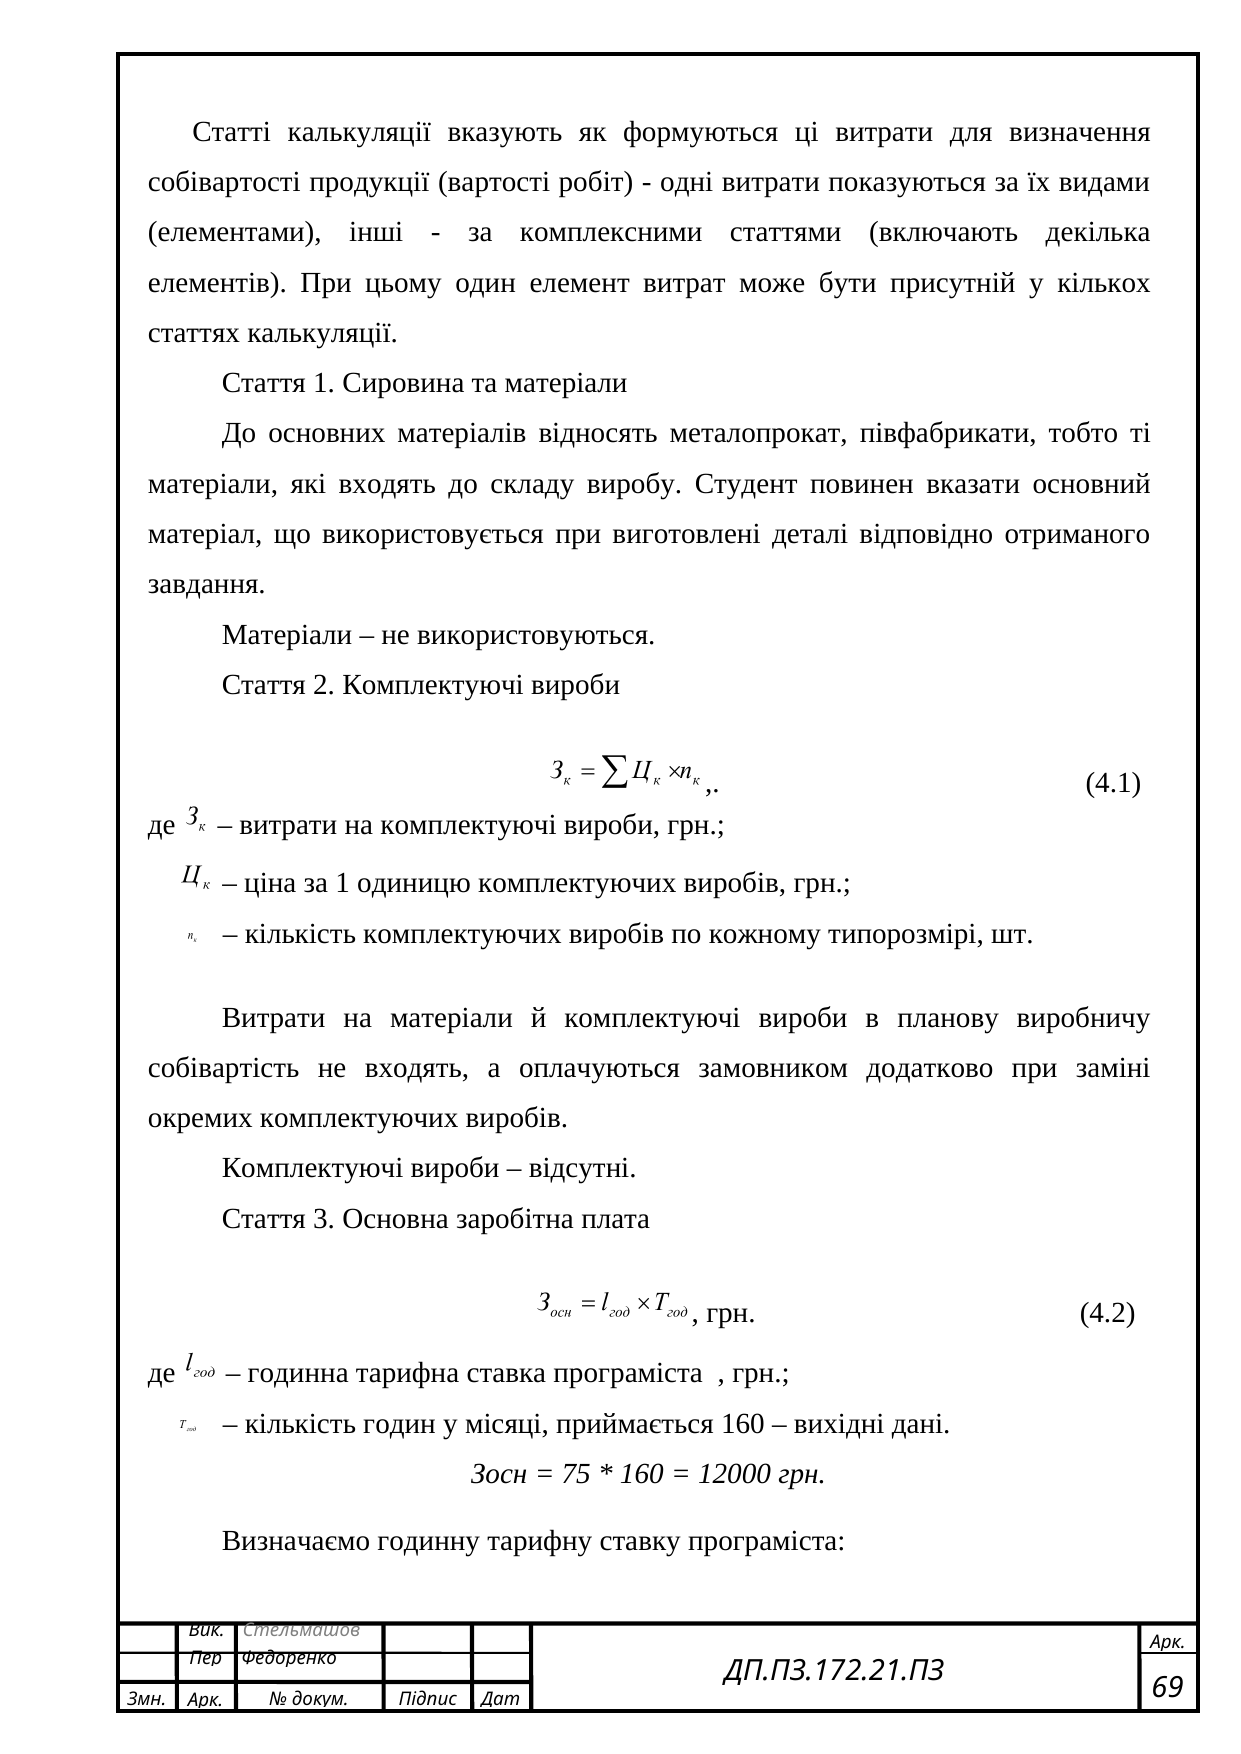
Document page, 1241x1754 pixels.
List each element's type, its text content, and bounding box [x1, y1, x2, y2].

text До основних матеріалів відносять металопрокат, півфабрикати, тобто ті матеріали, які входять до складу виробу. Студент повинен вказати основний матеріал, що використовується при виготовлені деталі відповідно отриманого завдання. [148, 416, 1152, 600]
picture [182, 1345, 219, 1383]
text Статті калькуляції вказують як формуються ці витрати для визначення собівартості продукції (вартості робіт) - одні витрати показуються за їх видами (елементами), інші - за комплексними статтями (включають декілька елементів). При цьому один елемент витрат може бути присутній у кількох статтях калькуляції. [148, 114, 1152, 348]
text де – годинна тарифна ставка програміста , грн.; [148, 1345, 1152, 1389]
text Стаття 1. Сировина та матеріали [148, 365, 1152, 399]
text – ціна за 1 одиницю комплектуючих виробів, грн.; [148, 857, 1152, 899]
text Витрати на матеріали й комплектуючі вироби в планову виробничу собівартість не входять, а оплачуються замовником додатково при заміні окремих комплектуючих виробів. [148, 1000, 1152, 1134]
text Комплектуючі вироби – відсутні. [148, 1151, 1152, 1184]
picture [178, 1416, 198, 1434]
text Зосн = 75 * 160 = 12000 грн. [148, 1456, 1152, 1490]
list – кількість комплектуючих виробів по кожному типорозмірі, шт. [185, 916, 1152, 949]
text Стаття 3. Основна заробітна плата [148, 1201, 1152, 1234]
picture [186, 926, 199, 944]
text Стаття 2. Комплектуючі вироби [148, 667, 1152, 701]
text де – витрати на комплектуючі вироби, грн.; [148, 799, 1152, 841]
text Матеріали – не використовуються. [148, 617, 1152, 650]
text , грн. (4.2) [443, 1285, 1152, 1328]
list – кількість годин у місяці, приймається 160 – вихідні дані. [177, 1406, 1152, 1439]
picture [177, 857, 215, 893]
text Визначаємо годинну тарифну ставку програміста: [148, 1523, 1152, 1557]
picture [546, 751, 705, 793]
picture [182, 798, 210, 835]
text ,. (4.1) [473, 751, 1152, 799]
picture [533, 1284, 692, 1323]
